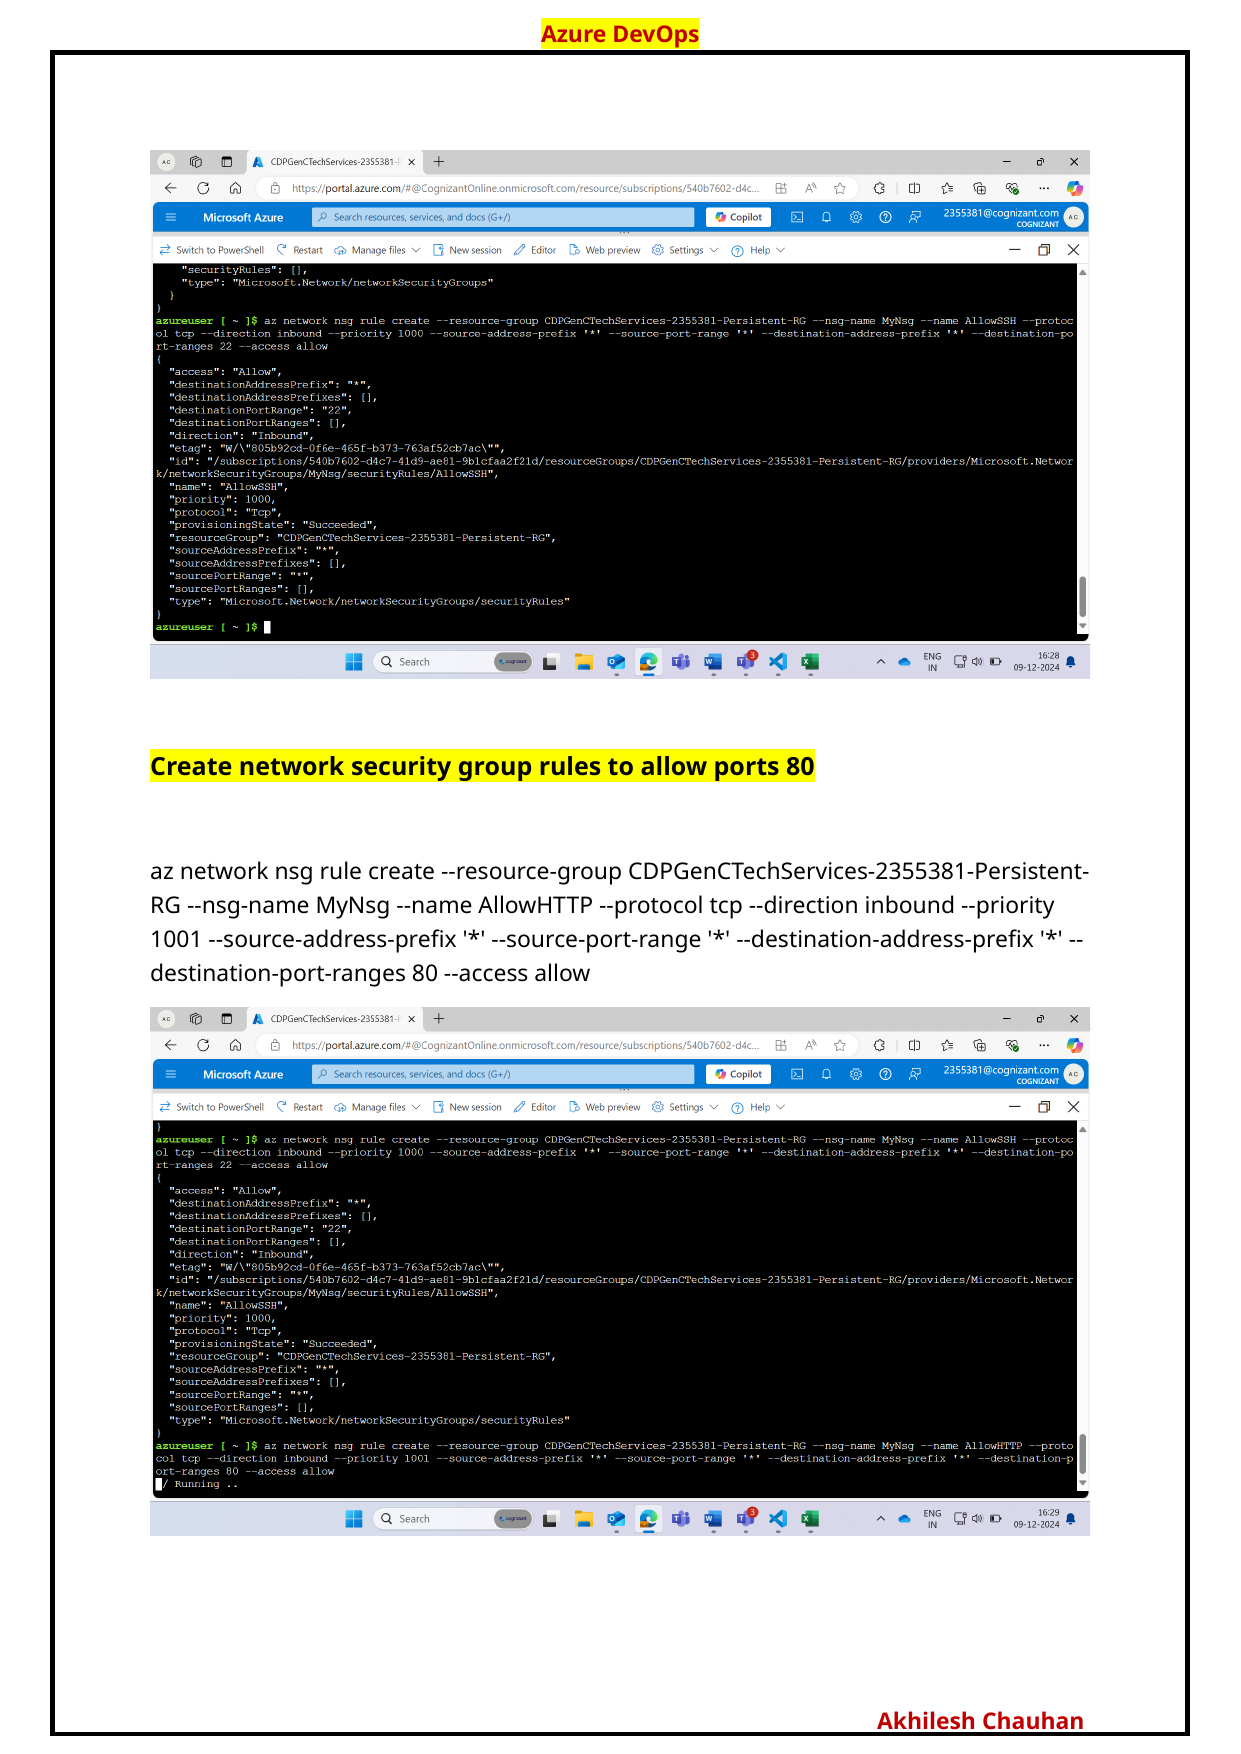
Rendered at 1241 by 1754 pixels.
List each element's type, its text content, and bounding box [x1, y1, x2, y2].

picture [150, 150, 1091, 679]
picture [150, 1007, 1091, 1536]
text az network nsg rule create --resource-group CDPGenCTechServices-2355381-Persistent-RG --nsg-name MyNsg --name AllowHTTP --protocol tcp --direction inbound --priority 1001 --source-address-prefix '*' --source-port-range '*' --destination-address-prefix '*' --destination-port-ranges 80 --access allow [150, 855, 1090, 988]
text Create network security group rules to allow ports 80 [150, 748, 1090, 782]
